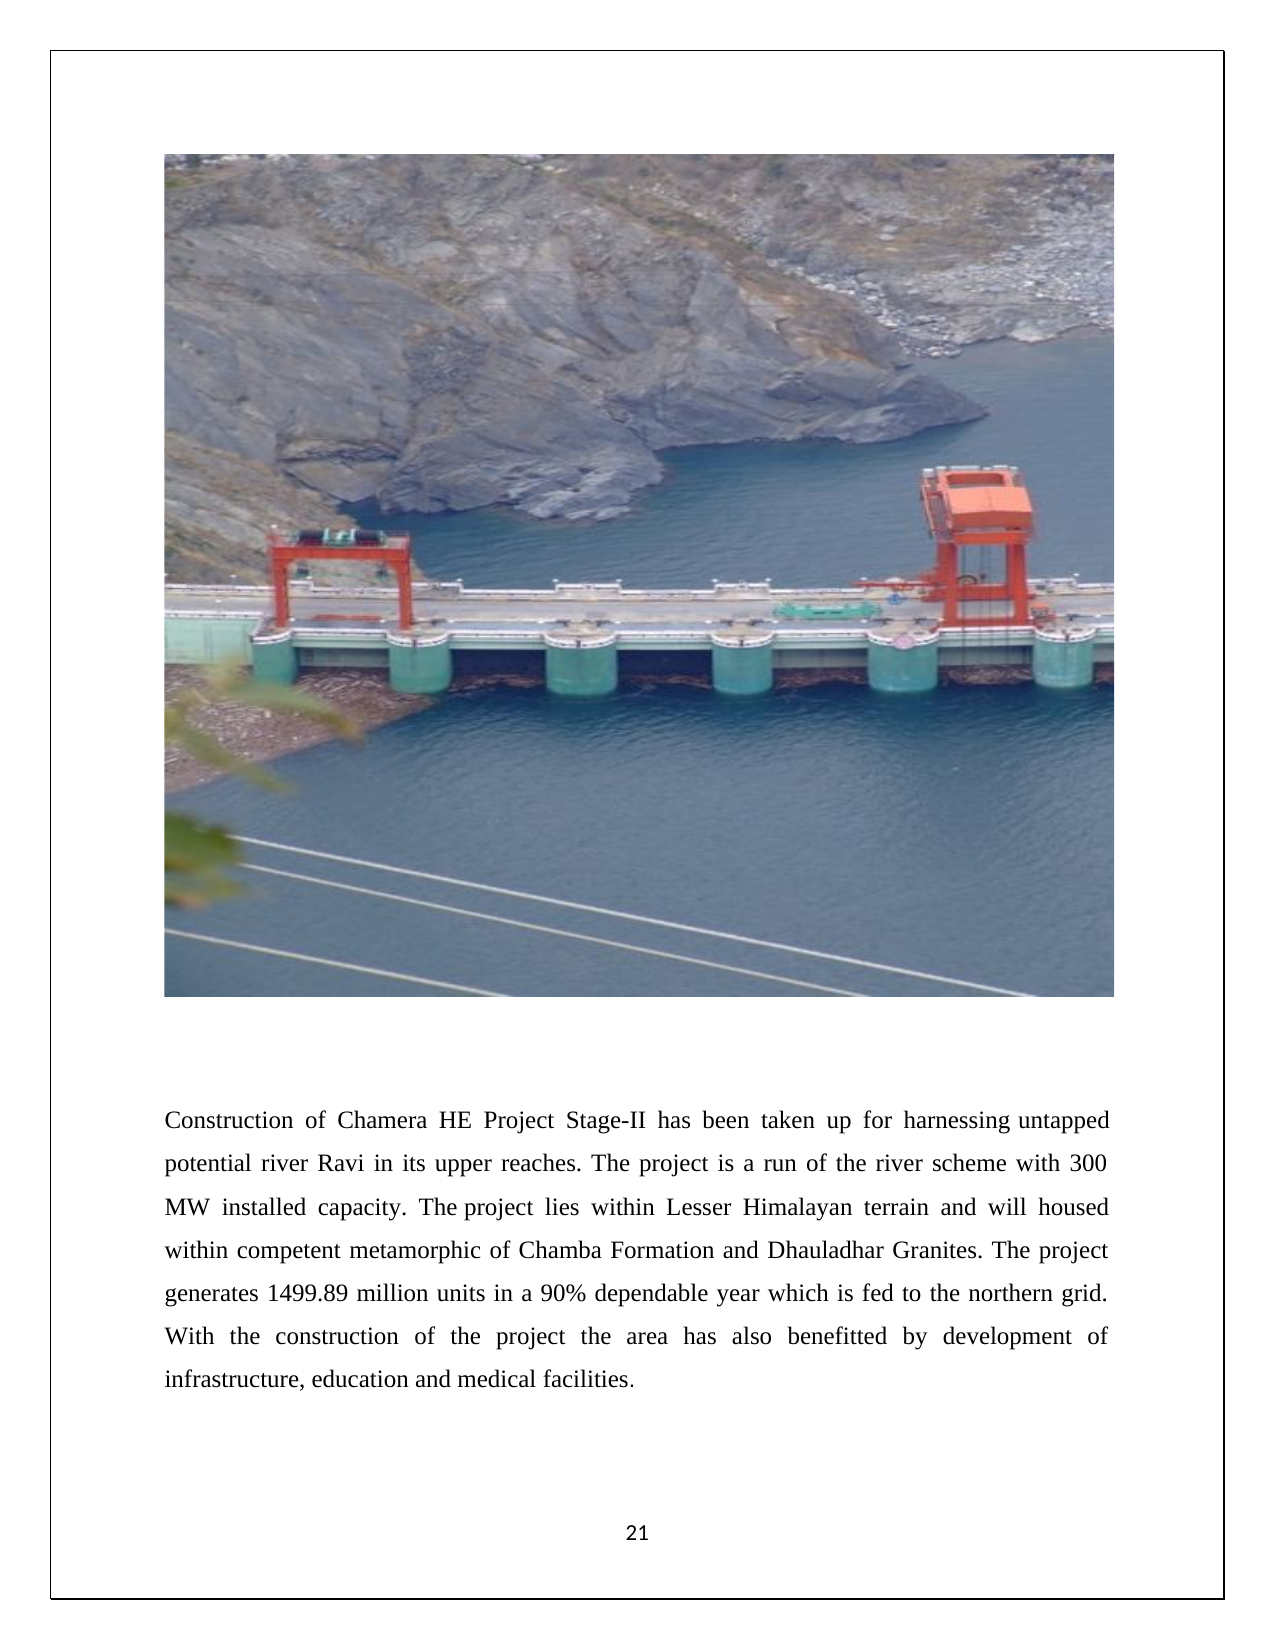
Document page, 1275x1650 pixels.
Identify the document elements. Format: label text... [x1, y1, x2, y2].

picture [164, 154, 1115, 997]
table_header [160, 150, 1114, 1014]
table_cell Construction of Chamera HE Project Stage-II has been taken up for harnessing untapped potential river Ravi in its upper reaches. The project is a run of the river scheme with 300 MW installed capacity. The project lies within Lesser Himalayan terrain and will housed within competent metamorphic of Chamba Formation and Dhauladhar Granites. The project generates 1499.89 million units in a 90% dependable year which is fed to the northern grid. With the construction of the project the area has also benefitted by development of infrastructure, education and medical facilities. [160, 1014, 1114, 1411]
